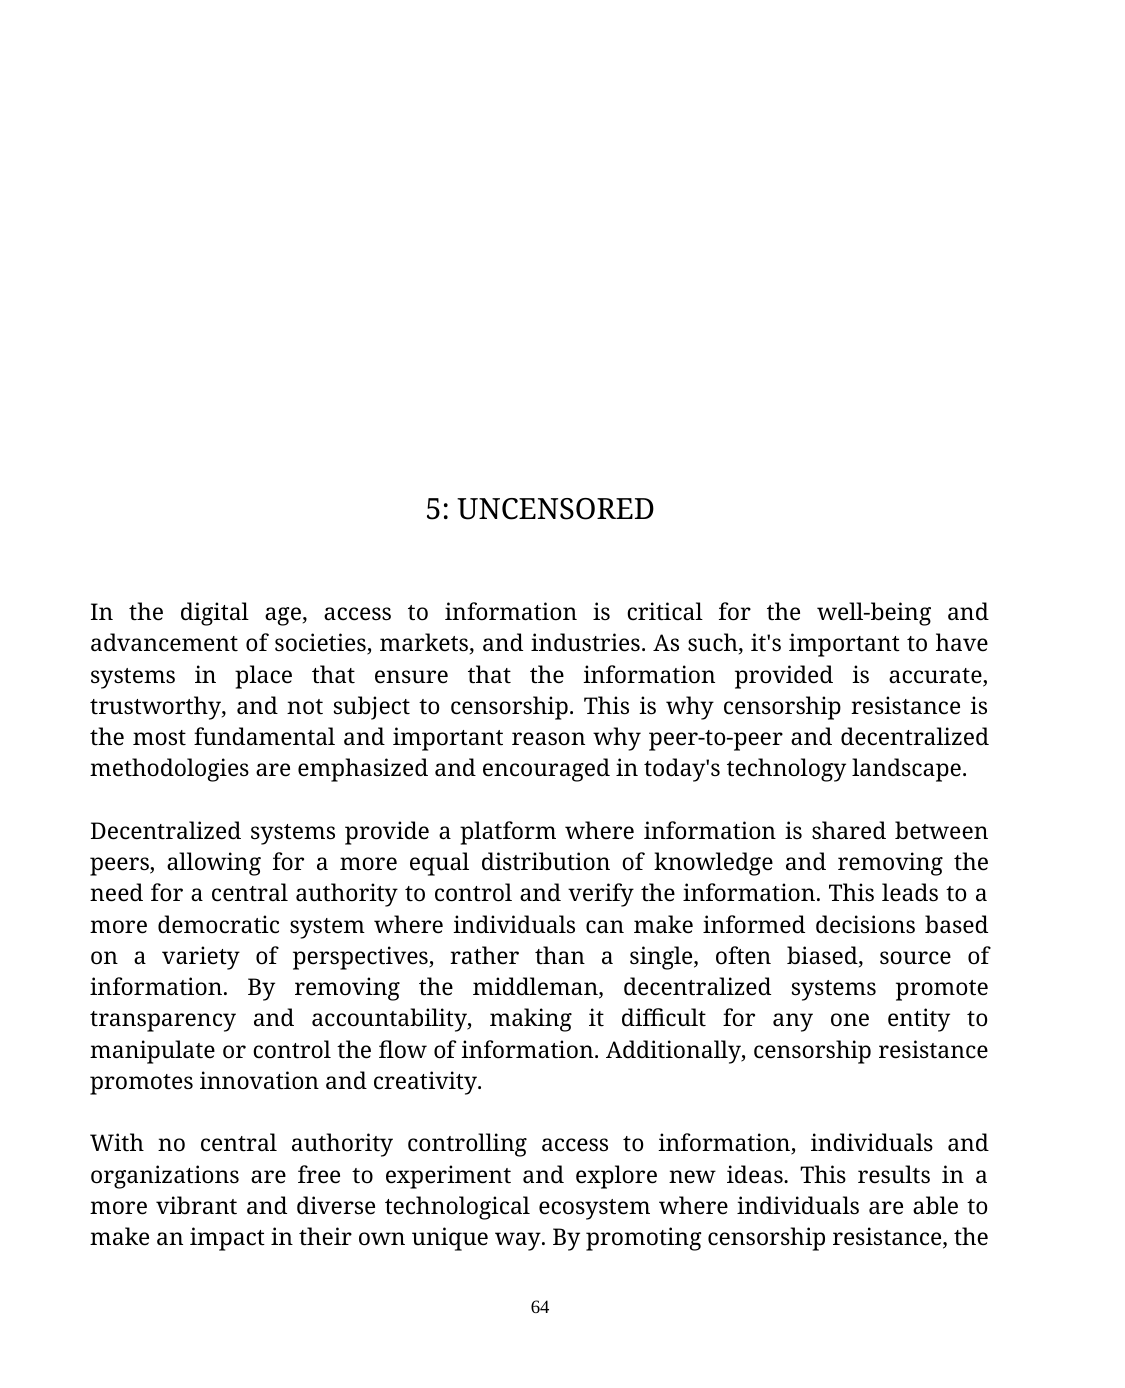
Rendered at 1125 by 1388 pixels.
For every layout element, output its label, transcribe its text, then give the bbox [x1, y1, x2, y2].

title 5: UNCENSORED [90, 488, 990, 528]
text In the digital age, access to information is critical for the well-being and advancement of societies, markets, and industries. As such, it's important to have systems in place that ensure that the information provided is accurate, trustworthy, and not subject to censorship. This is why censorship resistance is the most fundamental and important reason why peer-to-peer and decentralized methodologies are emphasized and encouraged in today's technology landscape. [90, 596, 990, 784]
text Decentralized systems provide a platform where information is shared between peers, allowing for a more equal distribution of knowledge and removing the need for a central authority to control and verify the information. This leads to a more democratic system where individuals can make informed decisions based on a variety of perspectives, rather than a single, often biased, source of information. By removing the middleman, decentralized systems promote transparency and accountability, making it difficult for any one entity to manipulate or control the flow of information. Additionally, censorship resistance promotes innovation and creativity. [90, 815, 990, 1096]
